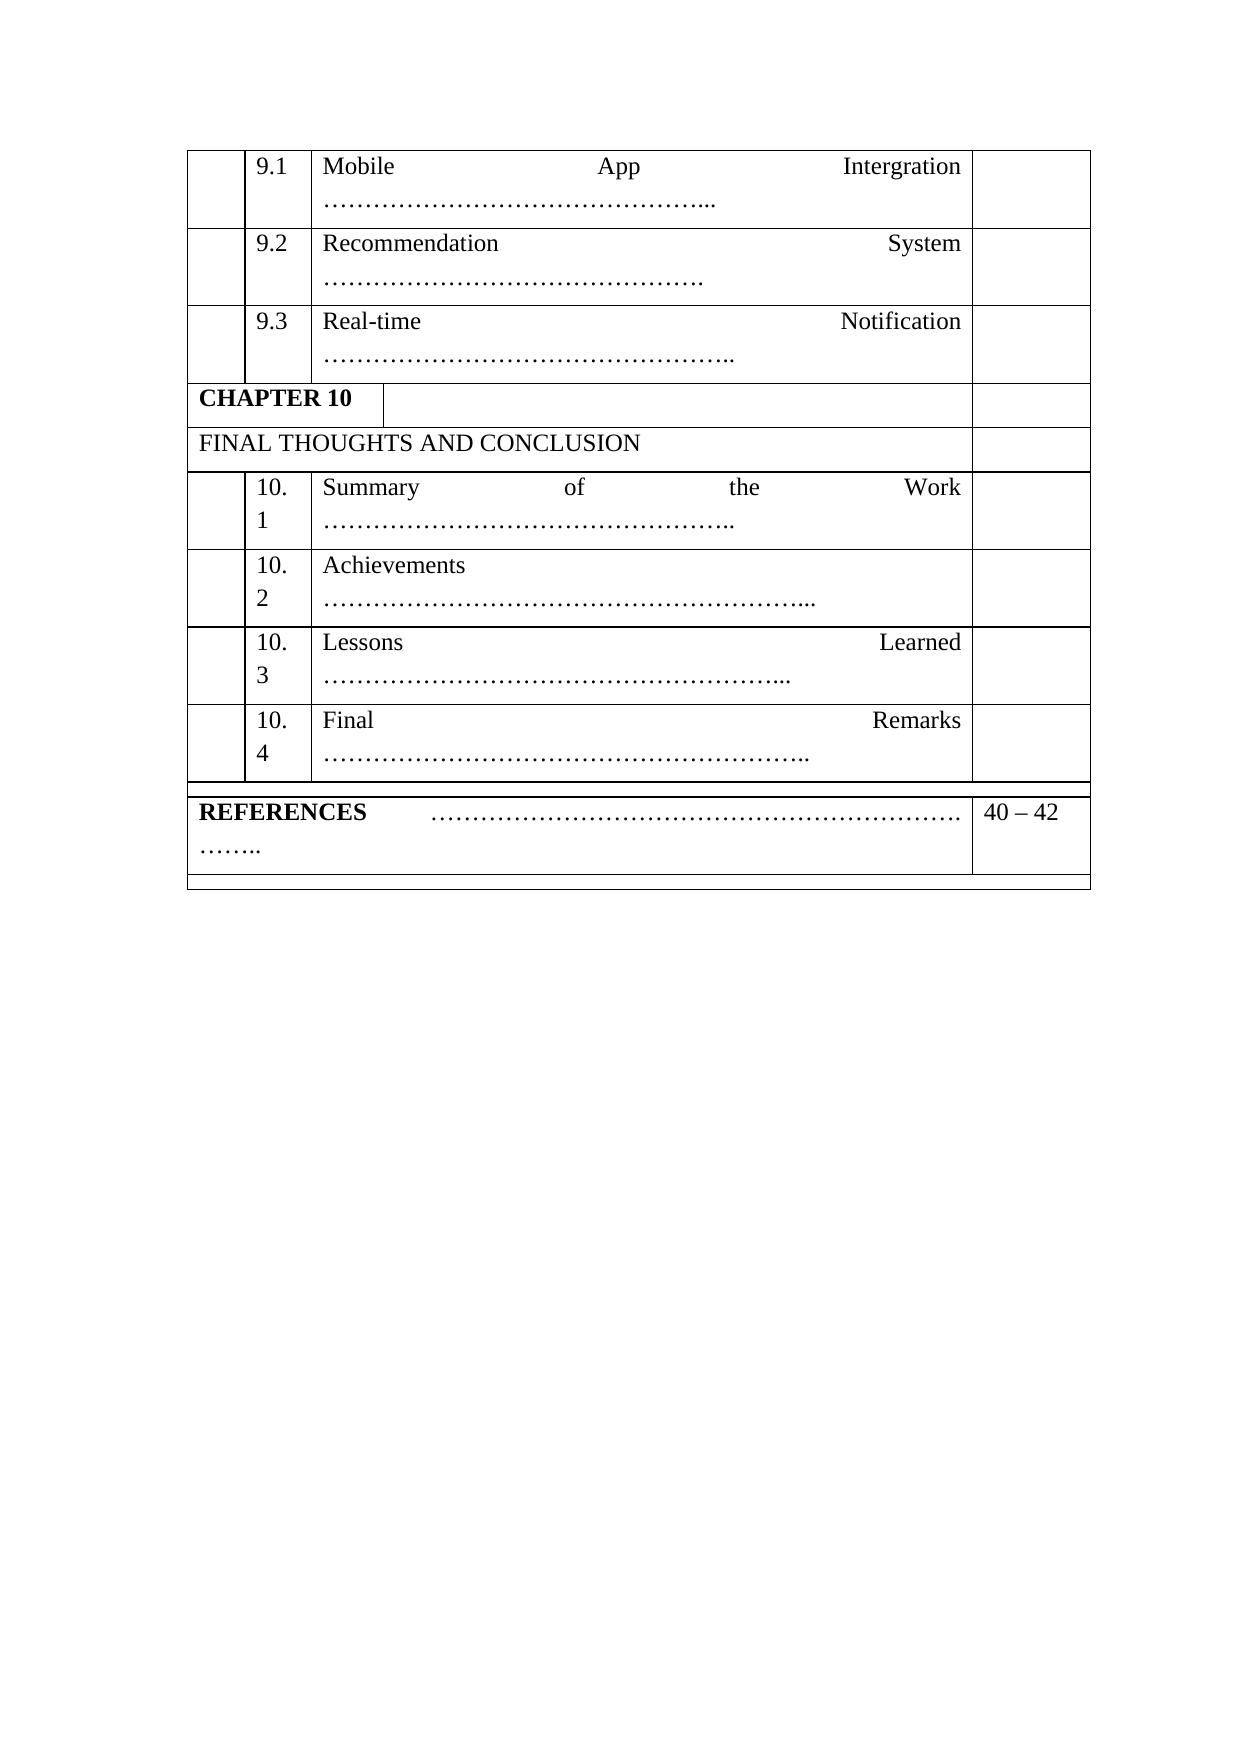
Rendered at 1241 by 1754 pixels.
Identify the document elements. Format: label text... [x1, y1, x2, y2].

table_cell [384, 384, 972, 427]
table_cell [973, 473, 1090, 549]
table_cell [973, 550, 1090, 626]
table_cell [188, 229, 244, 305]
table_cell Real-time Notification ………………………………………….. [312, 306, 972, 382]
table_cell 9.3 [246, 306, 311, 382]
table_cell [188, 306, 244, 382]
table_cell 10.1 [246, 473, 311, 549]
table_cell Final Remarks ………………………………………………….. [312, 705, 972, 781]
table_cell [973, 229, 1090, 305]
table_cell CHAPTER 10 [188, 384, 383, 427]
table_cell REFERENCES ……………………………………………………….…….. [188, 798, 972, 874]
table_cell [973, 705, 1090, 781]
table_cell [973, 384, 1090, 427]
table_cell [973, 151, 1090, 227]
table_cell 10.3 [246, 628, 311, 704]
table_cell [188, 705, 244, 781]
table_cell Achievements …………………………………………………... [312, 550, 972, 626]
table_cell Recommendation System ………………………………………. [312, 229, 972, 305]
table_cell 10.4 [246, 705, 311, 781]
table_cell 9.2 [246, 229, 311, 305]
table_cell [973, 428, 1090, 471]
table_cell Mobile App Intergration ………………………………………... [312, 151, 972, 227]
table_cell 10.2 [246, 550, 311, 626]
table_cell [973, 628, 1090, 704]
table_cell [973, 306, 1090, 382]
table_cell 9.1 [246, 151, 311, 227]
table_cell [188, 875, 1090, 889]
table_cell [188, 628, 244, 704]
table_cell [188, 783, 1090, 796]
table_cell [188, 473, 244, 549]
table_cell Lessons Learned ………………………………………………... [312, 628, 972, 704]
table_cell FINAL THOUGHTS AND CONCLUSION [188, 428, 972, 471]
table_cell [188, 550, 244, 626]
table_cell 40 – 42 [973, 798, 1090, 874]
table_cell [188, 151, 244, 227]
table_cell Summary of the Work ………………………………………….. [312, 473, 972, 549]
